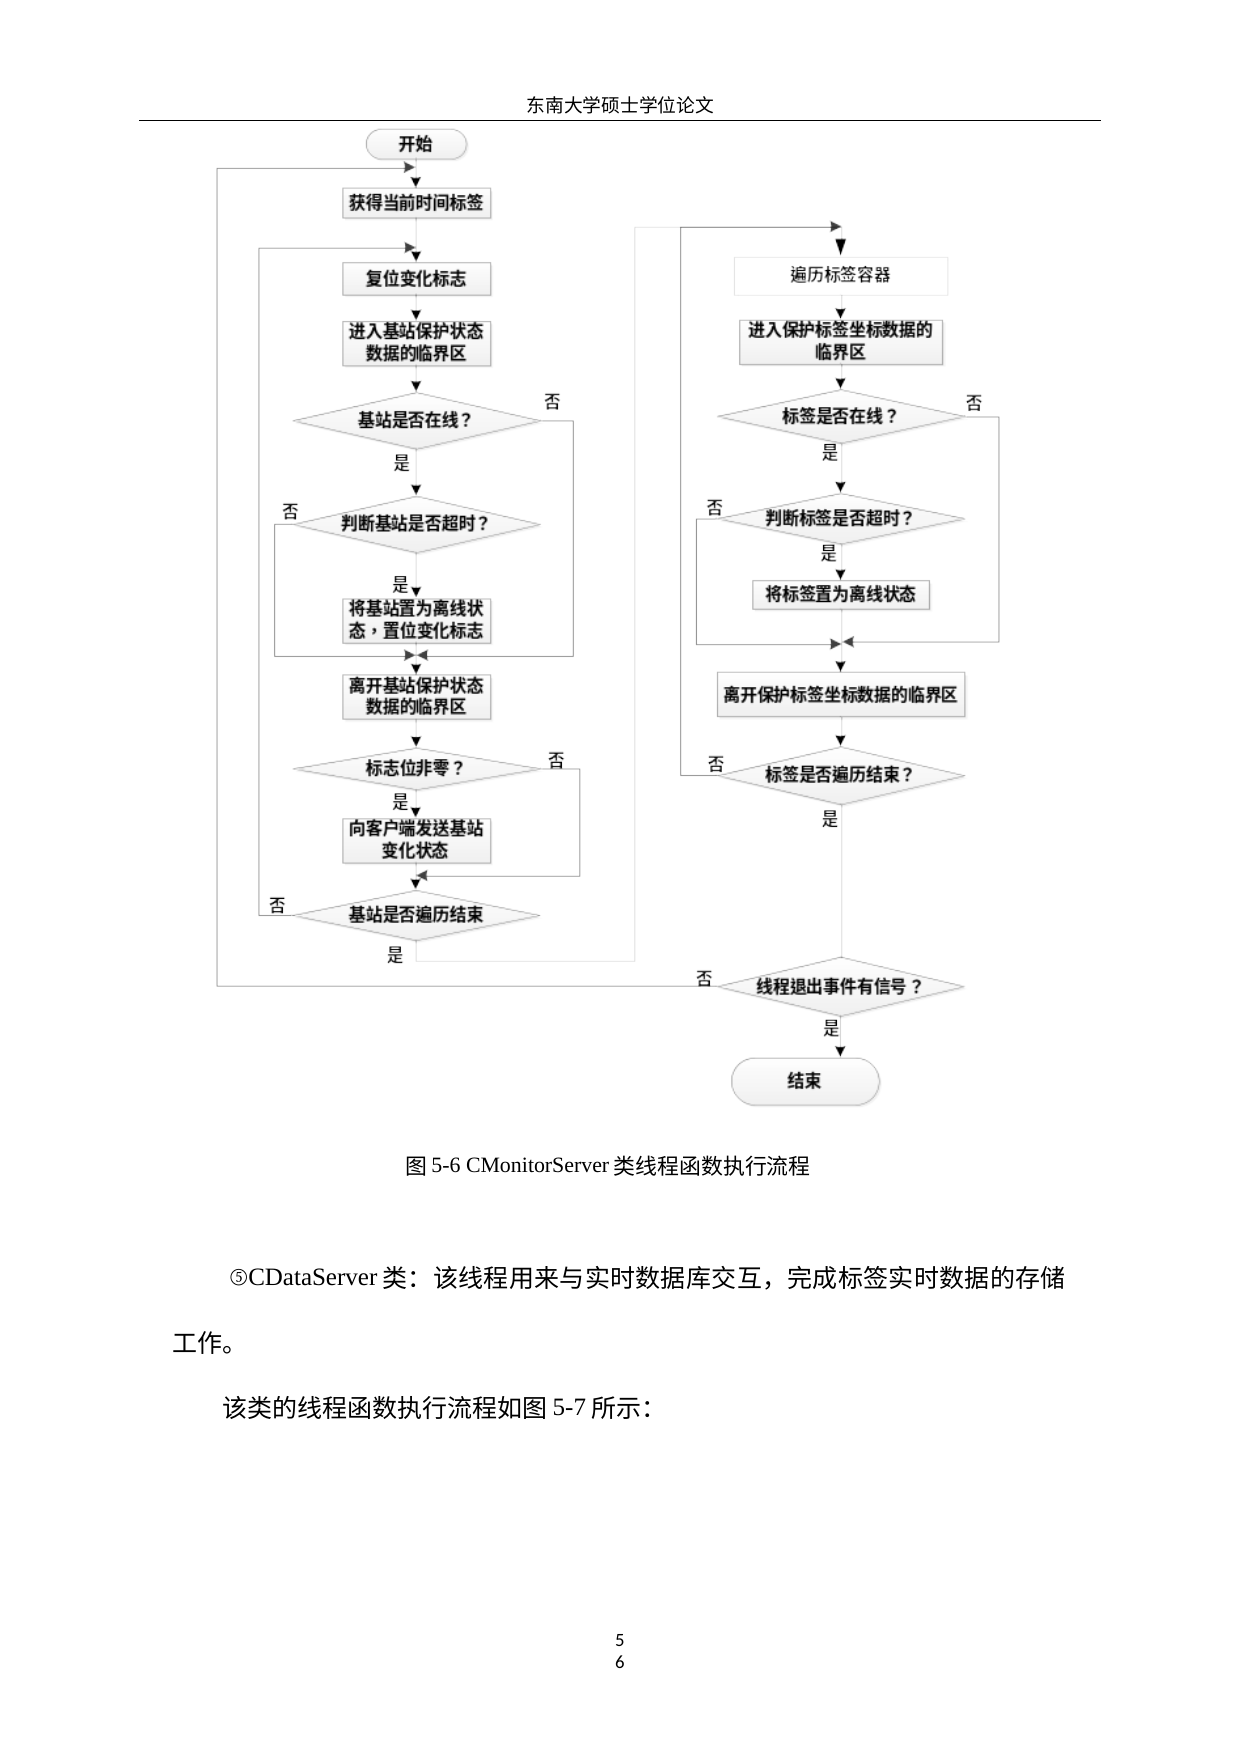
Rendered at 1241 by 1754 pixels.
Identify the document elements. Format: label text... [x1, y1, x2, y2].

text 该类的线程函数执行流程如图5-7所示： [172, 1374, 1068, 1439]
text 图5-6 CMonitorServer类线程函数执行流程 [148, 1149, 1068, 1181]
text ⑤CDataServer类：该线程用来与实时数据库交互，完成标签实时数据的存储工作。 [172, 1244, 1068, 1374]
